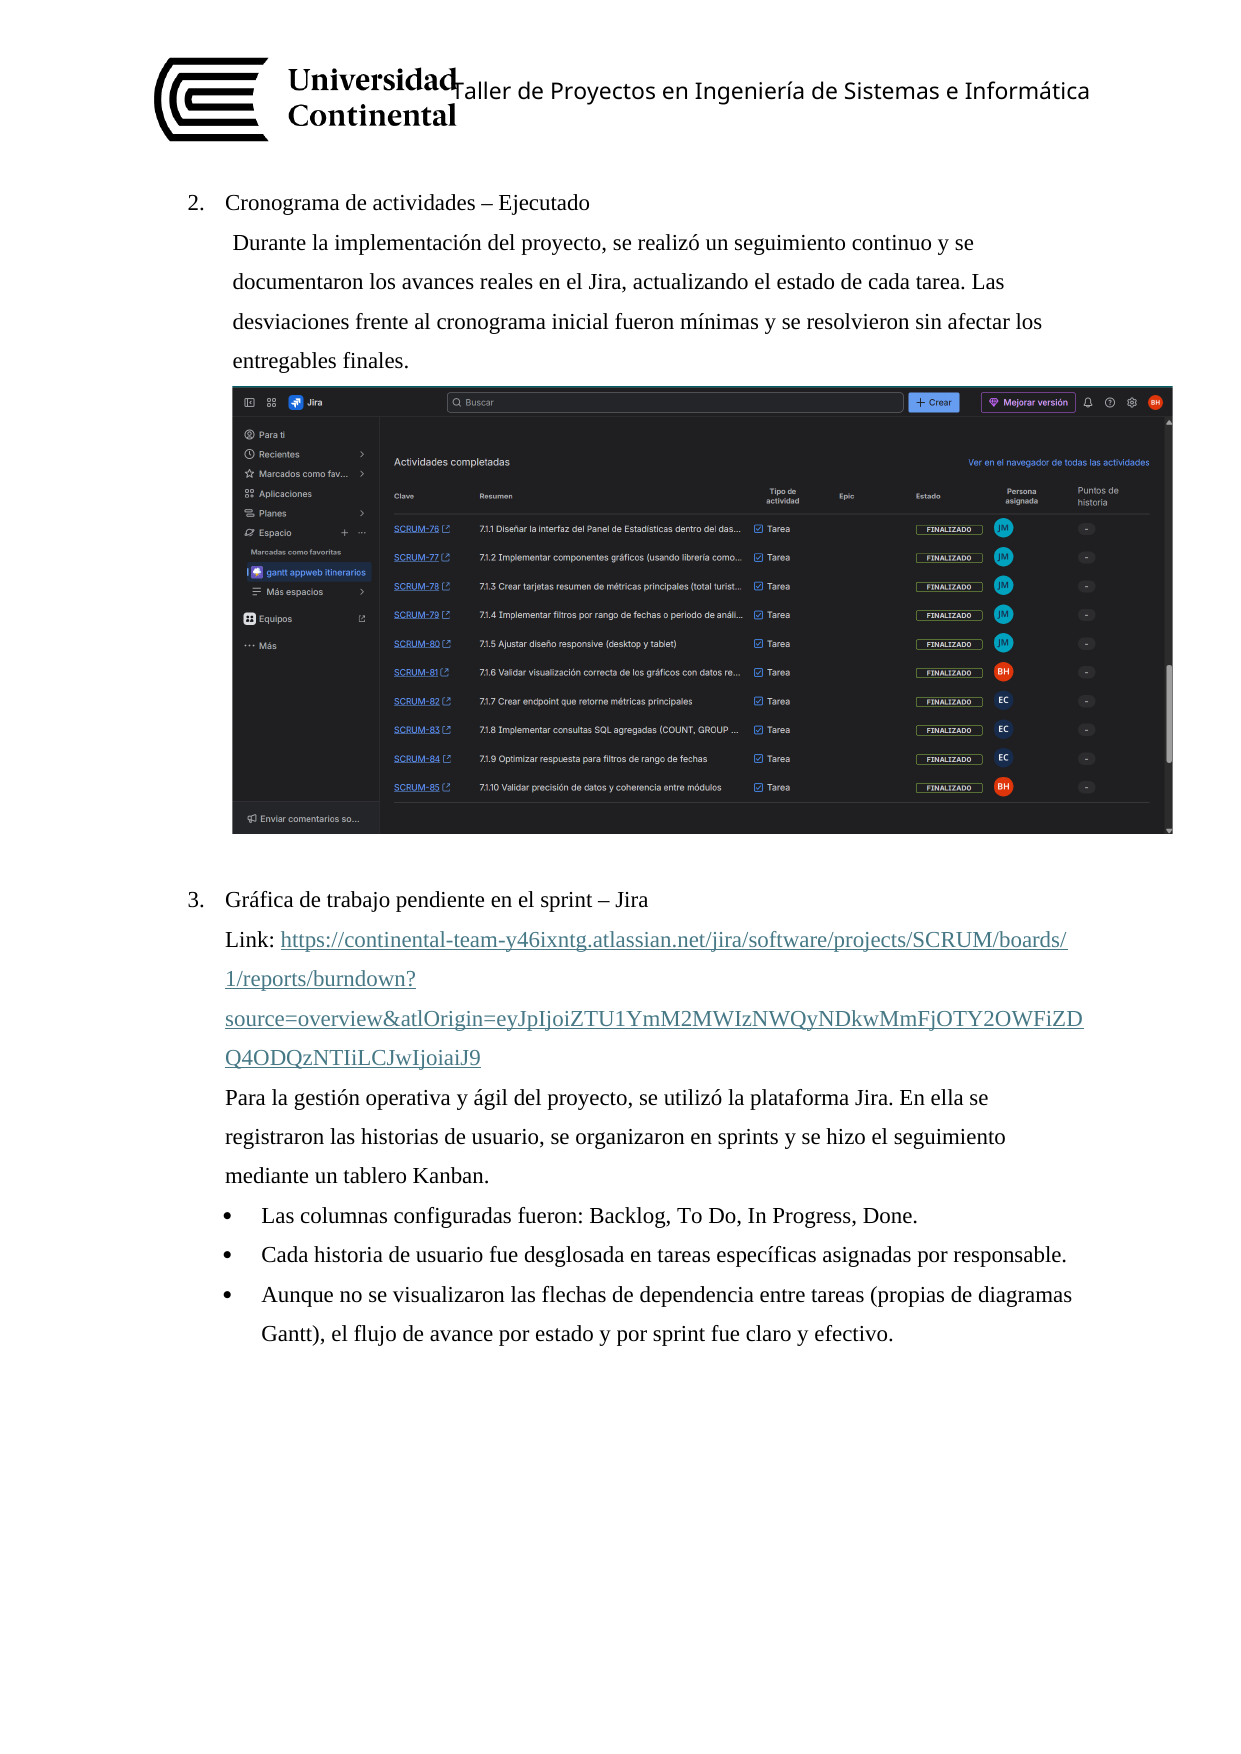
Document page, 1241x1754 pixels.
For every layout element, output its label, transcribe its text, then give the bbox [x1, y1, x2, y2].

list Cada historia de usuario fue desglosada en tareas específicas asignadas por responsable. [224, 1242, 1090, 1268]
list Las columnas configuradas fueron: Backlog, To Do, In Progress, Done. [224, 1202, 1090, 1228]
list Aunque no se visualizaron las flechas de dependencia entre tareas (propias de diagramas Gantt), el flujo de avance por estado y por sprint fue claro y efectivo. [224, 1281, 1090, 1347]
list Gráfica de trabajo pendiente en el sprint – Jira [187, 886, 1090, 913]
picture [232, 386, 1173, 834]
picture [150, 54, 461, 144]
list Cronograma de actividades – Ejecutado [187, 189, 1090, 216]
text Link: https://continental-team-y46ixntg.atlassian.net/jira/software/projects/SCRUM/boards/1/reports/burndown?source=overview&atlOrigin=eyJpIjoiZTU1YmM2MWIzNWQyNDkwMmFjOTY2OWFiZDQ4ODQzNTIiLCJwIjoiaiJ9 [225, 926, 1090, 1071]
text Para la gestión operativa y ágil del proyecto, se utilizó la plataforma Jira. En ella se registraron las historias de usuario, se organizaron en sprints y se hizo el seguimiento mediante un tablero Kanban. [225, 1084, 1090, 1189]
text Durante la implementación del proyecto, se realizó un seguimiento continuo y se documentaron los avances reales en el Jira, actualizando el estado de cada tarea. Las desviaciones frente al cronograma inicial fueron mínimas y se resolvieron sin afectar los entregables finales. [232, 229, 1090, 374]
